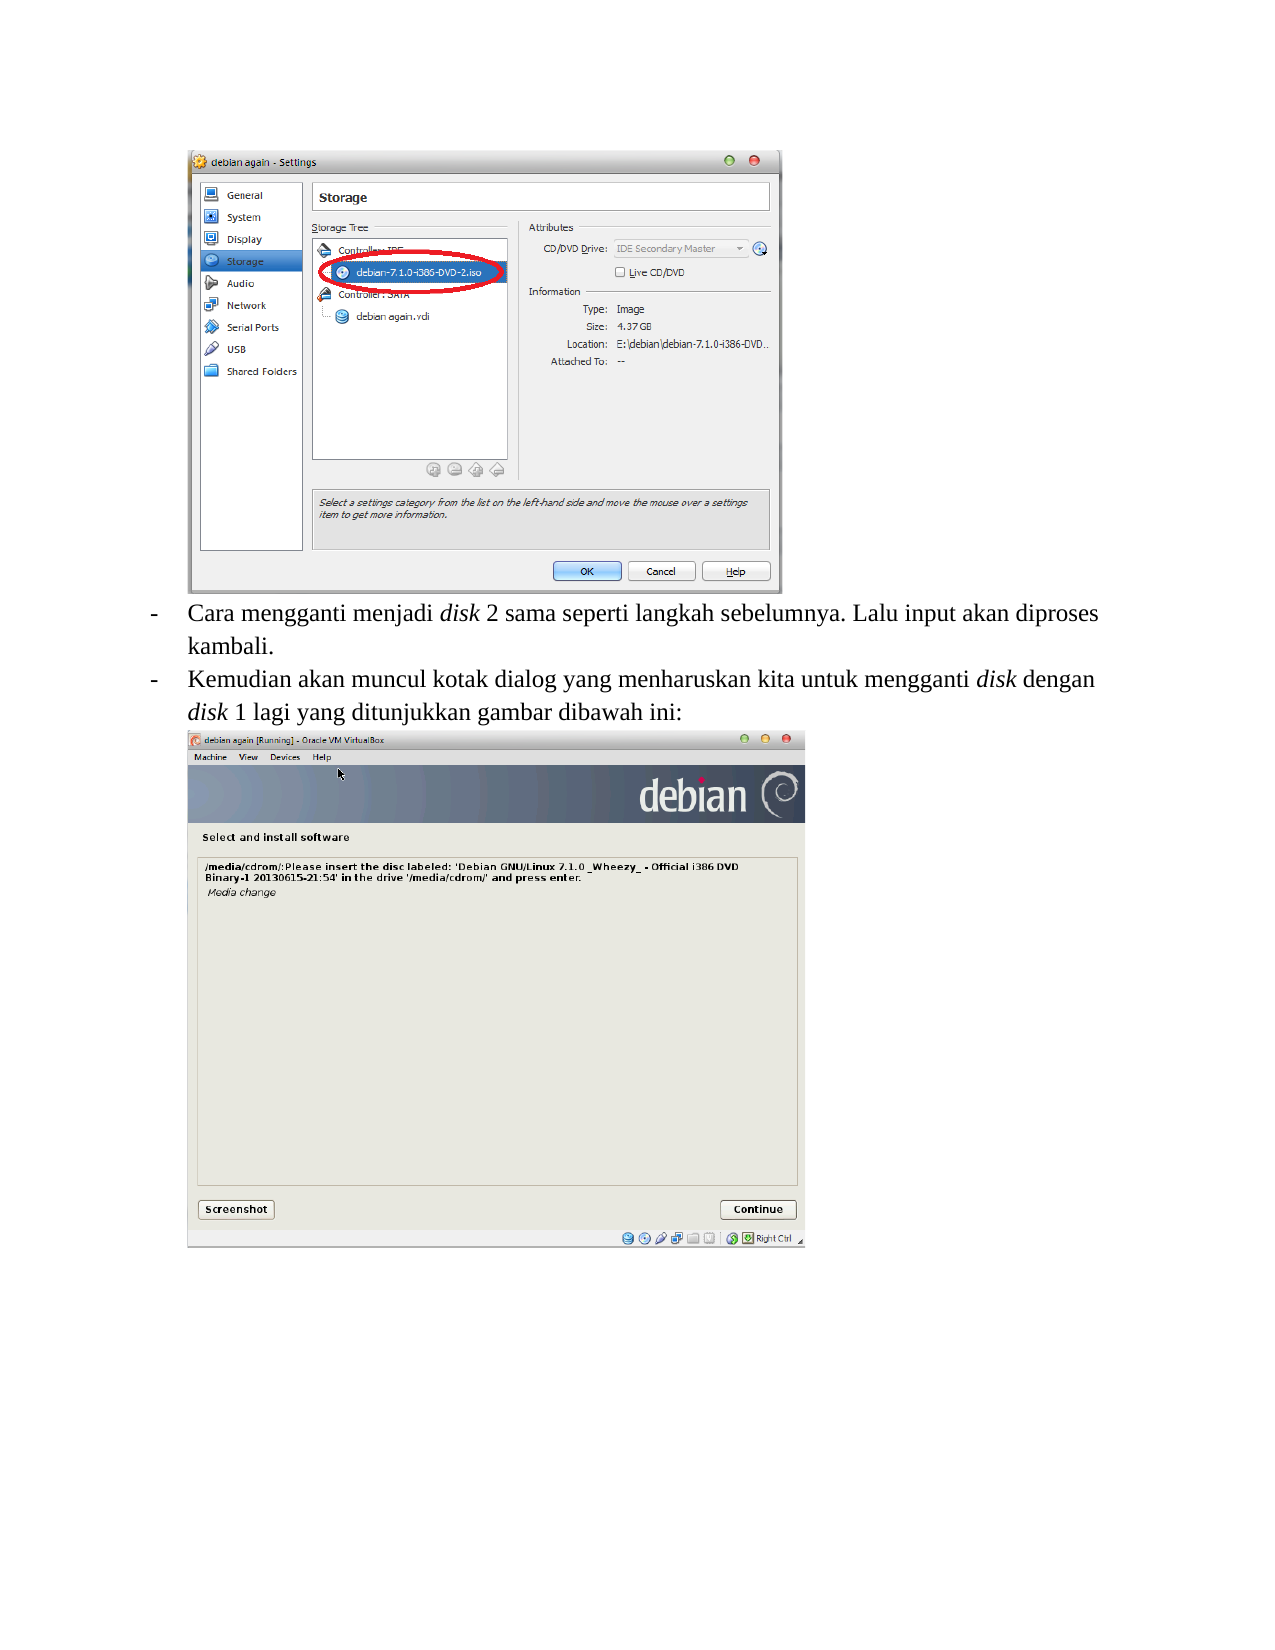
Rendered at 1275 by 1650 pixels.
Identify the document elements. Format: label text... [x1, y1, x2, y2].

picture [187, 730, 805, 1248]
picture [187, 150, 783, 594]
list Cara mengganti menjadi disk 2 sama seperti langkah sebelumnya. Lalu input akan diproses kambali. [150, 598, 1125, 660]
list Kemudian akan muncul kotak dialog yang menharuskan kita untuk mengganti disk dengan disk 1 lagi yang ditunjukkan gambar dibawah ini: [150, 664, 1125, 726]
